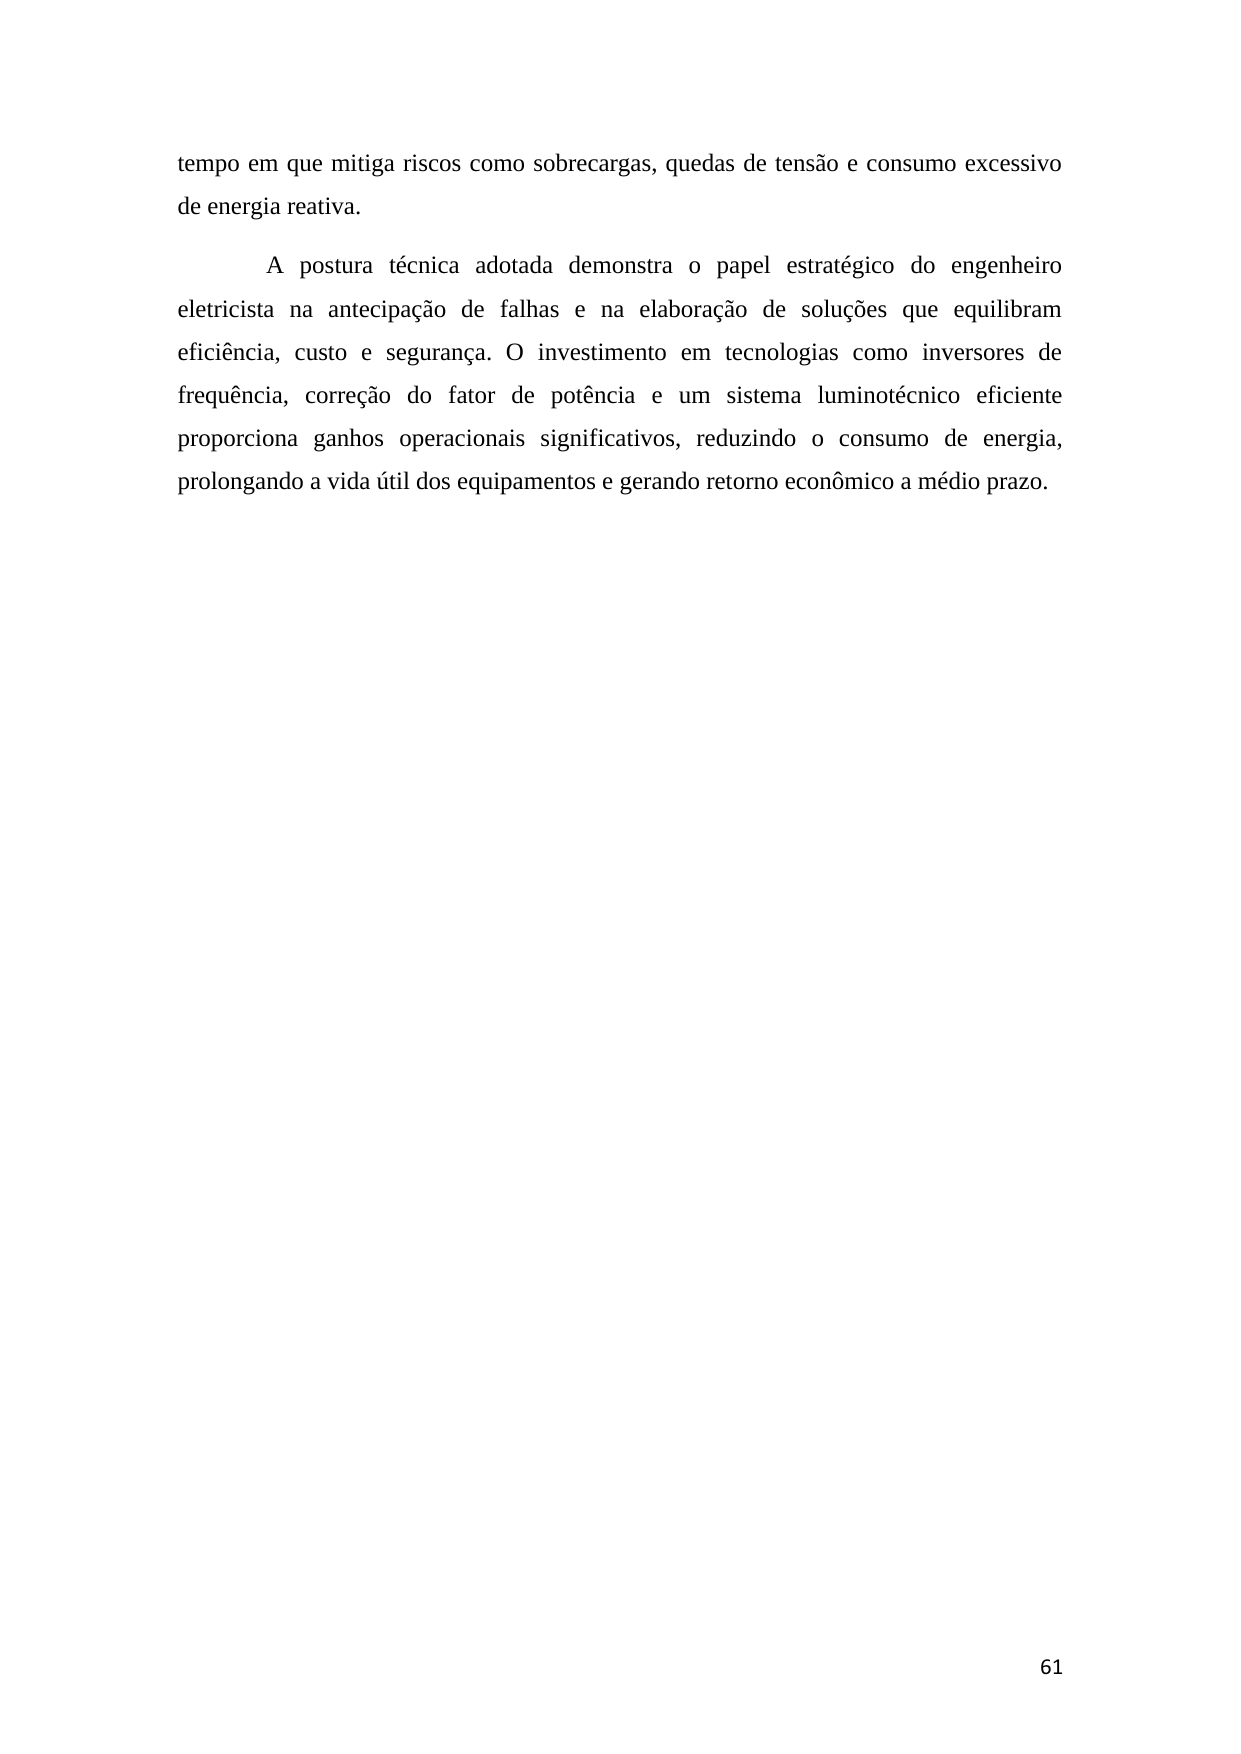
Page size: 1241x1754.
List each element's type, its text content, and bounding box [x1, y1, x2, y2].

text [177, 148, 1063, 219]
text A postura técnica adotada demonstra o papel estratégico do engenheiro eletricista na antecipação de falhas e na elaboração de soluções que equilibram eficiência, custo e segurança. O investimento em tecnologias como inversores de frequência, correção do fator de potência e um sistema luminotécnico eficiente proporciona ganhos operacionais significativos, reduzindo o consumo de energia, prolongando a vida útil dos equipamentos e gerando retorno econômico a médio prazo. [177, 251, 1063, 495]
